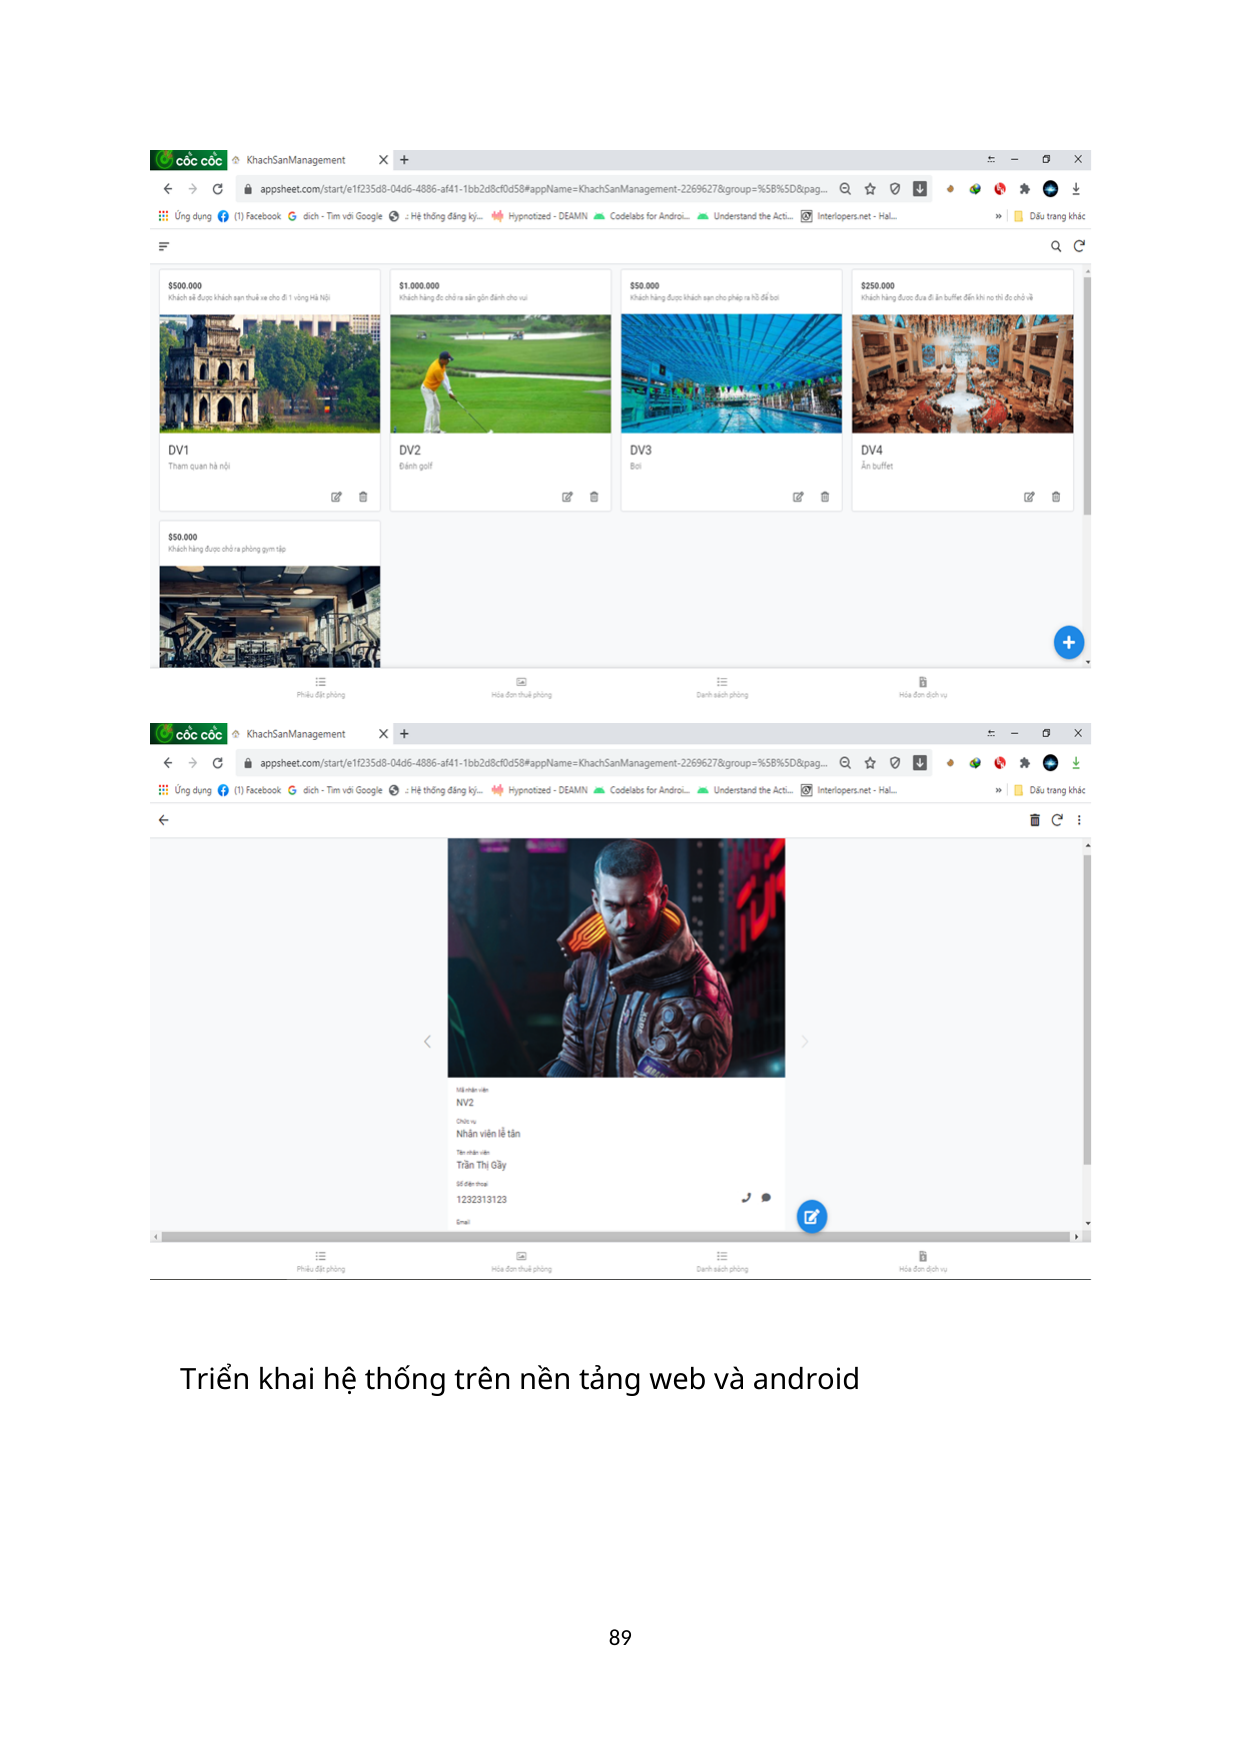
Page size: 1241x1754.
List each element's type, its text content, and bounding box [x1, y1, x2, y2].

picture [150, 150, 1092, 705]
text Triển khai hệ thống trên nền tảng web và android [180, 1358, 1090, 1398]
picture [150, 723, 1092, 1280]
